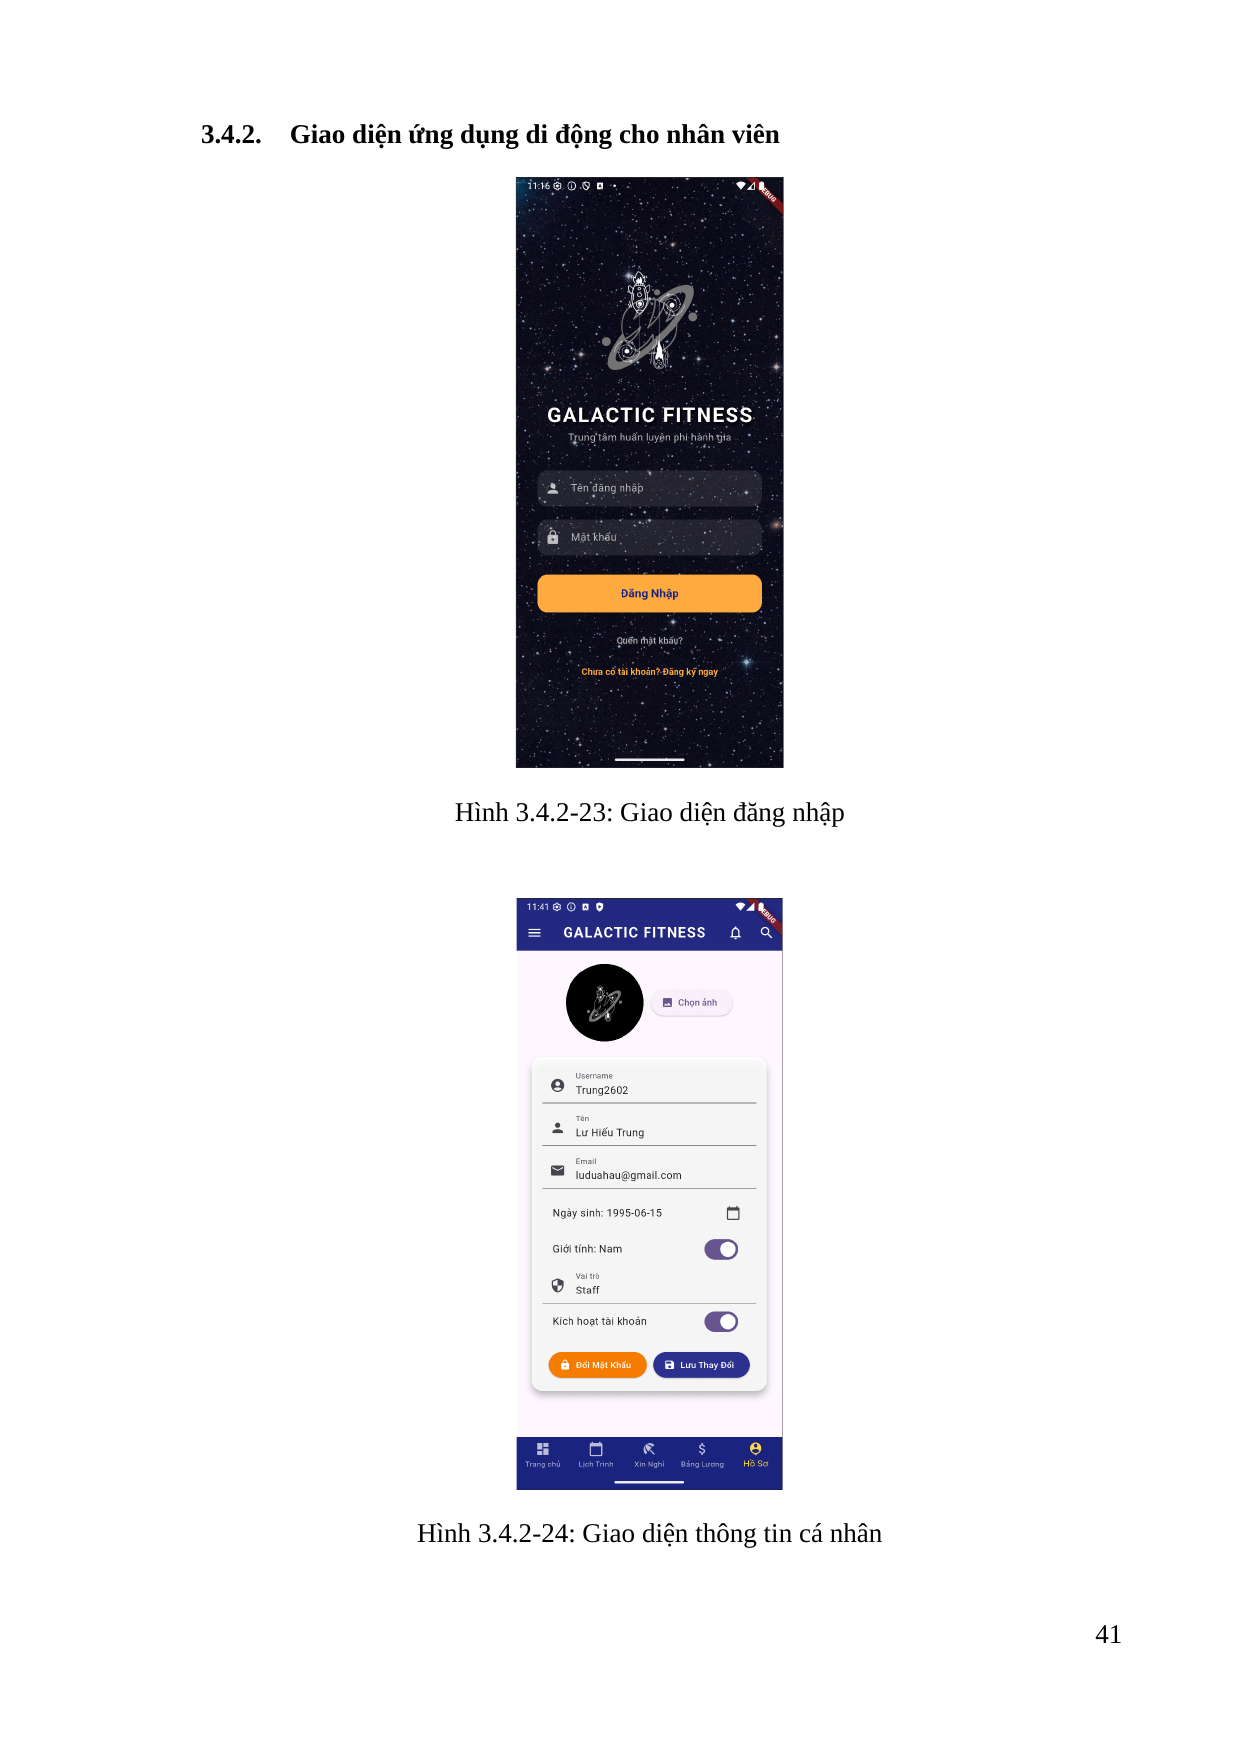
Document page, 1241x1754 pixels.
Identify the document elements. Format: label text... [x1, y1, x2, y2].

subtitle Giao diện ứng dụng di động cho nhân viên [201, 118, 1122, 149]
picture [515, 177, 784, 768]
picture [516, 898, 783, 1490]
